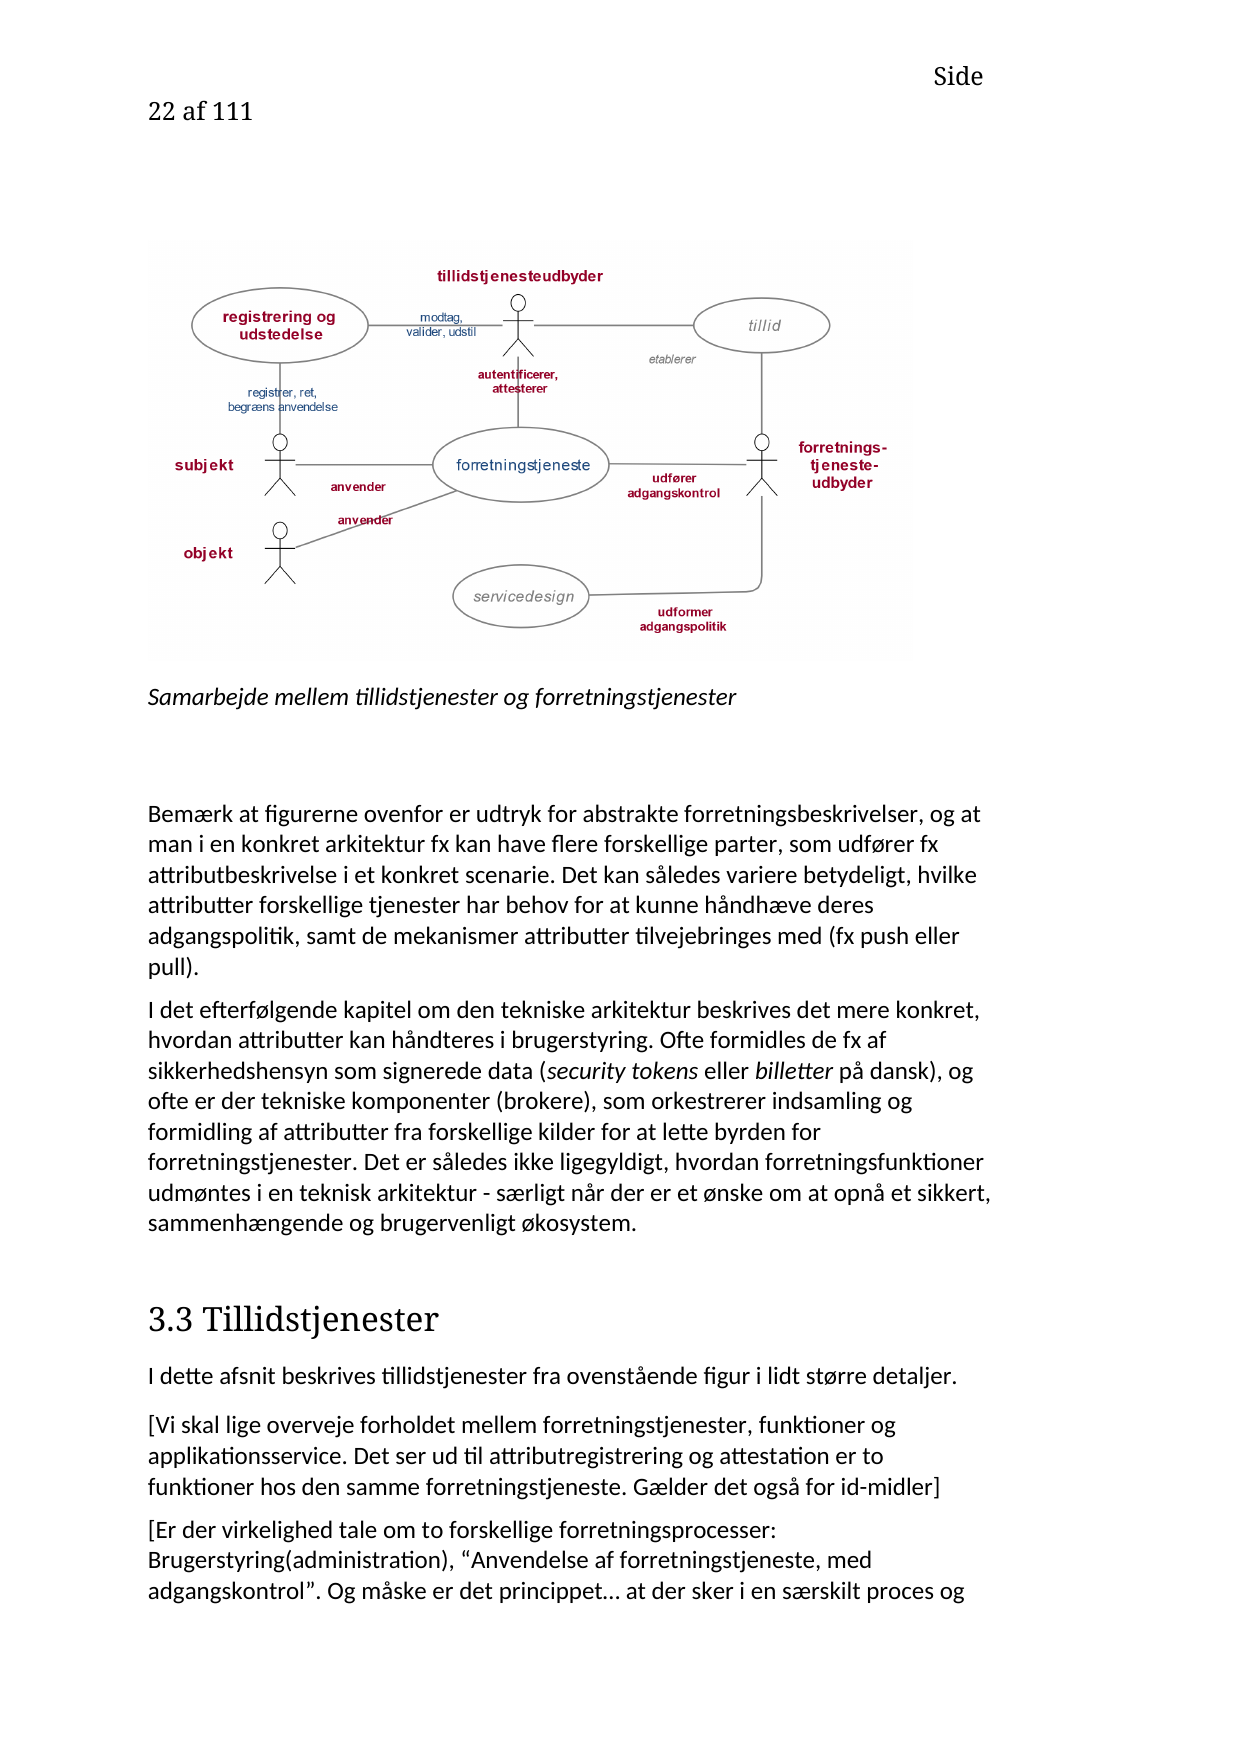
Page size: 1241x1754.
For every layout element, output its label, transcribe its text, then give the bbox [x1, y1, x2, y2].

picture [147, 240, 914, 661]
text I dette afsnit beskrives tillidstjenester fra ovenstående figur i lidt større detaljer. [148, 1360, 992, 1391]
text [148, 1514, 992, 1605]
text Bemærk at figurerne ovenfor er udtryk for abstrakte forretningsbeskrivelser, og at man i en konkret arkitektur fx kan have flere forskellige parter, som udfører fx attributbeskrivelse i et konkret scenarie. Det kan således variere betydeligt, hvilke attributter forskellige tjenester har behov for at kunne håndhæve deres adgangspolitik, samt de mekanismer attributter tilvejebringes med (fx push eller pull). [148, 798, 992, 981]
text [Vi skal lige overveje forholdet mellem forretningstjenester, funktioner og applikationsservice. Det ser ud til attributregistrering og attestation er to funktioner hos den samme forretningstjeneste. Gælder det også for id-midler] [148, 1410, 992, 1501]
subtitle Tillidstjenester [148, 1296, 992, 1342]
text Samarbejde mellem tillidstjenester og forretningstjenester [148, 682, 992, 712]
text I det efterfølgende kapitel om den tekniske arkitektur beskrives det mere konkret, hvordan attributter kan håndteres i brugerstyring. Ofte formidles de fx af sikkerhedshensyn som signerede data (security tokens eller billetter på dansk), og ofte er der tekniske komponenter (brokere), som orkestrerer indsamling og formidling af attributter fra forskellige kilder for at lette byrden for forretningstjenester. Det er således ikke ligegyldigt, hvordan forretningsfunktioner udmøntes i en teknisk arkitektur - særligt når der er et ønske om at opnå et sikkert, sammenhængende og brugervenligt økosystem. [148, 994, 992, 1238]
